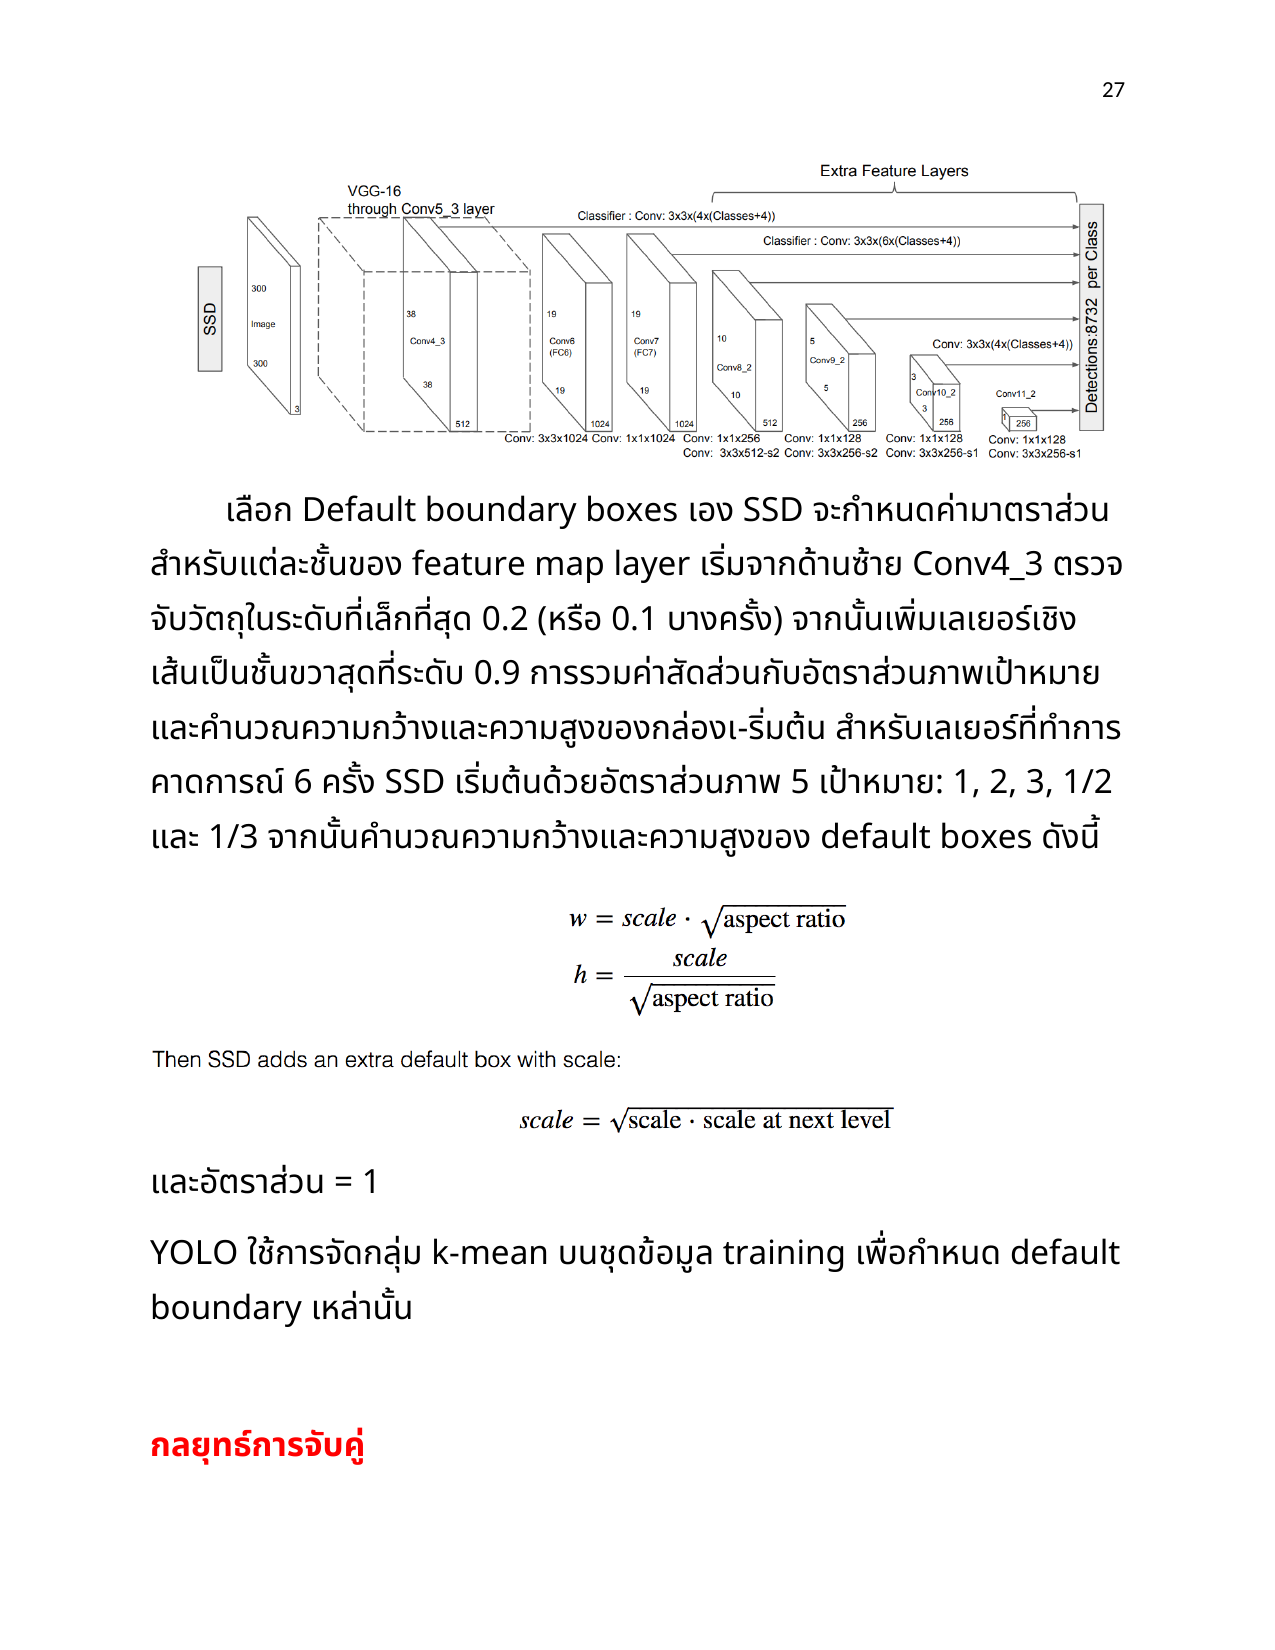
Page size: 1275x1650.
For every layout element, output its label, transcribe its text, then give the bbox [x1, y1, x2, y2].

picture [167, 150, 1108, 467]
text เลือก Default boundary boxes เอง SSD จะกำหนดค่ามาตราส่วนสำหรับแต่ละชั้นของ feature map layer เริ่มจากด้านซ้าย Conv4_3 ตรวจจับวัตถุในระดับที่เล็กที่สุด 0.2 (หรือ 0.1 บางครั้ง) จากนั้นเพิ่มเลเยอร์เชิงเส้นเป็นชั้นขวาสุดที่ระดับ 0.9 การรวมค่าสัดส่วนกับอัตราส่วนภาพเป้าหมาย และคำนวณความกว้างและความสูงของกล่องเ-ริ่มต้น สำหรับเลเยอร์ที่ทำการคาดการณ์ 6 ครั้ง SSD เริ่มต้นด้วยอัตราส่วนภาพ 5 เป้าหมาย: 1, 2, 3, 1/2 และ 1/3 จากนั้นคำนวณความกว้างและความสูงของ default boxes ดังนี้ [150, 485, 1125, 863]
text และอัตราส่วน = 1 [150, 1158, 1125, 1208]
text YOLO ใช้การจัดกลุ่ม k-mean บนชุดข้อมูล training เพื่อกำหนด default boundary เหล่านั้น [150, 1229, 1125, 1334]
text กลยุทธ์การจับคู่ [150, 1421, 1125, 1471]
picture [150, 884, 1091, 1139]
